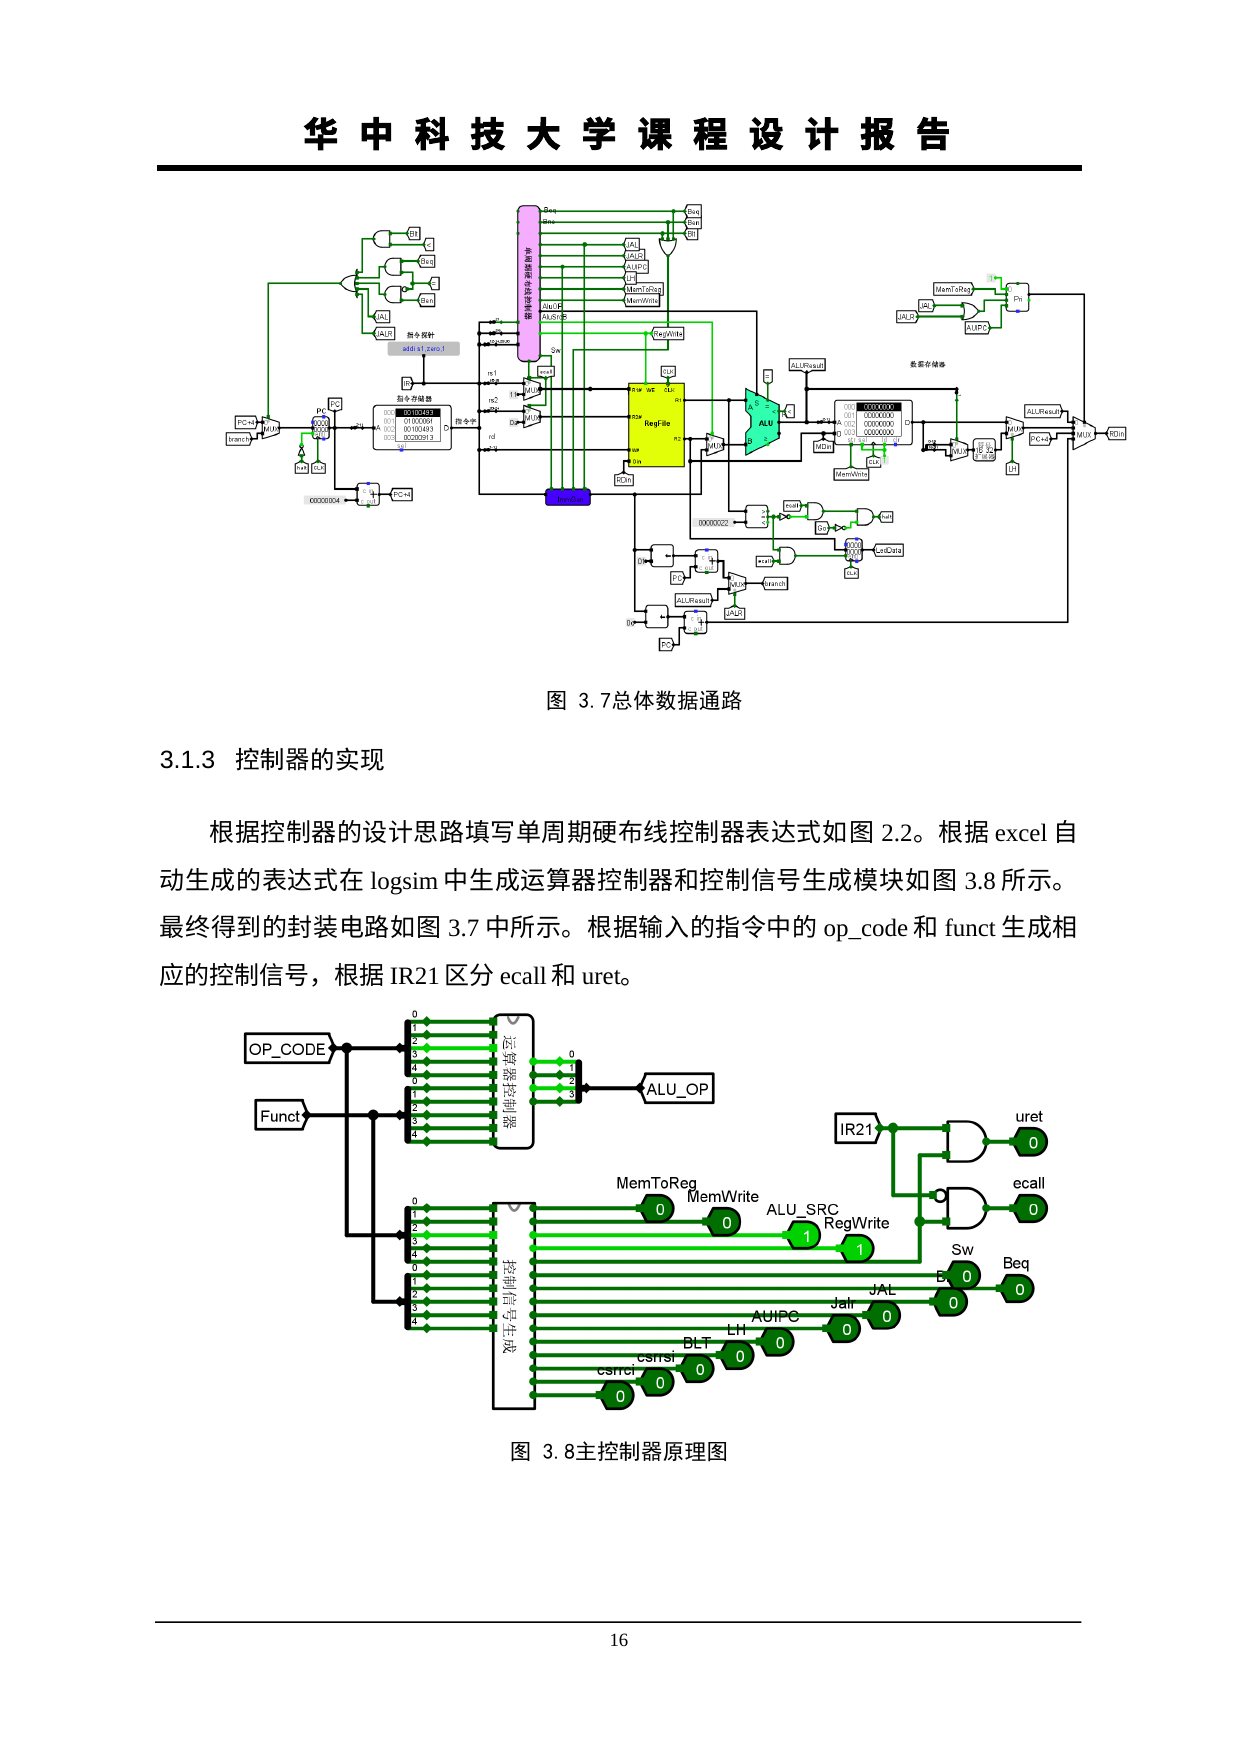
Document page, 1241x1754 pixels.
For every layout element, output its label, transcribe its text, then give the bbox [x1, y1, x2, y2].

picture [209, 198, 1128, 652]
subtitle 控制器的实现 [159, 735, 1078, 783]
picture [237, 997, 1051, 1412]
